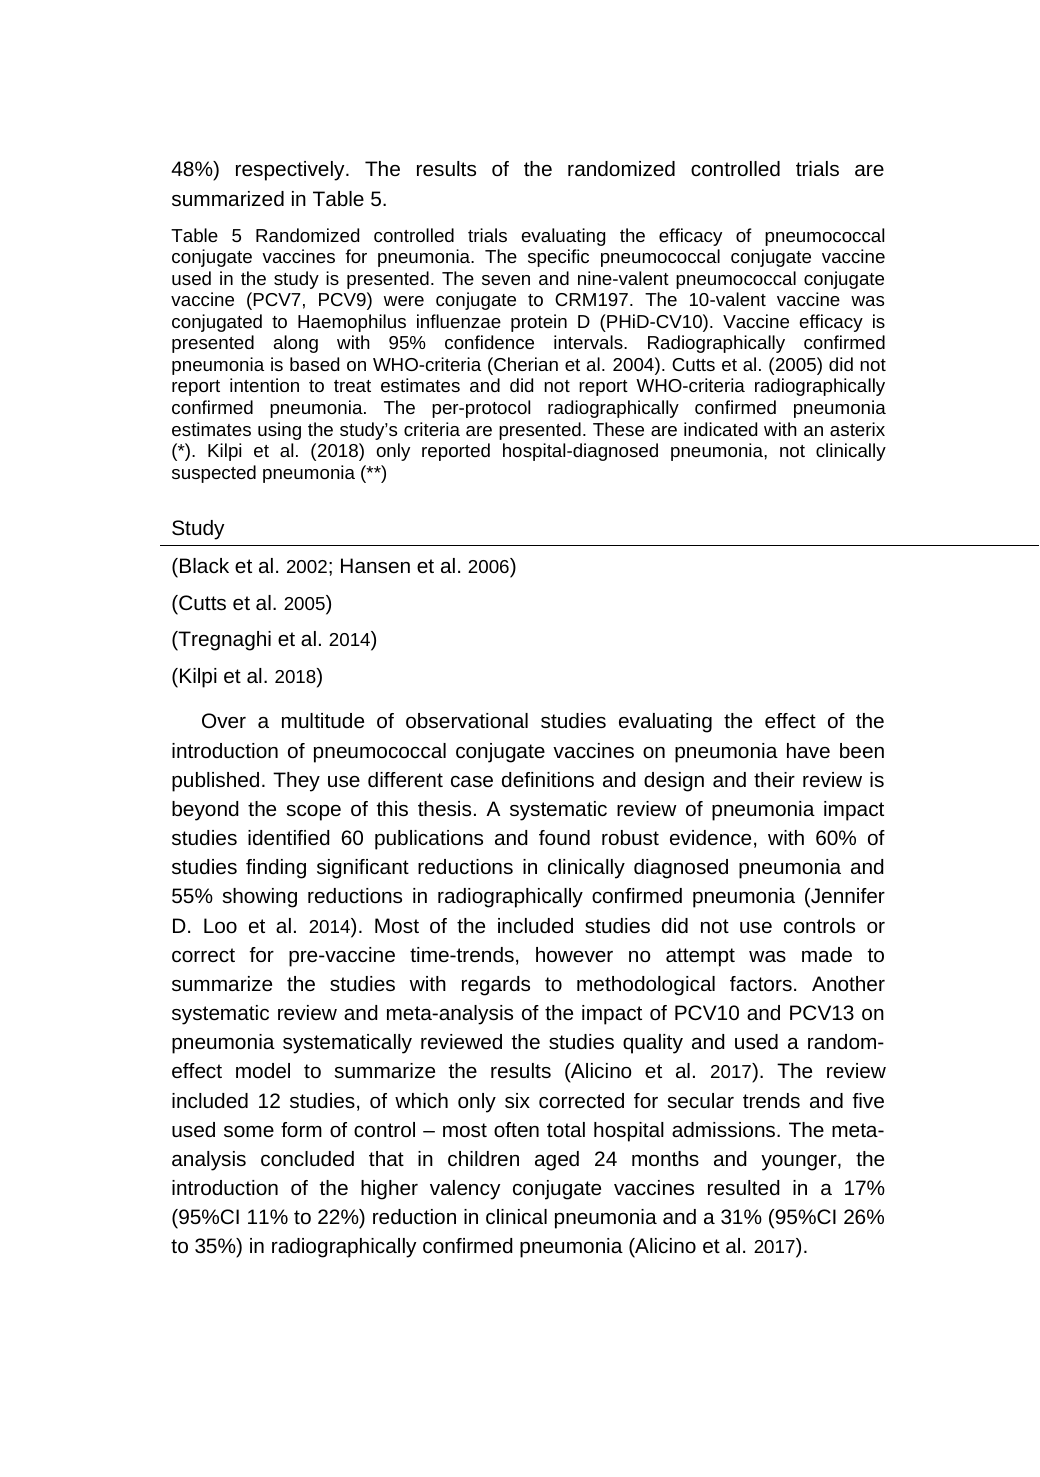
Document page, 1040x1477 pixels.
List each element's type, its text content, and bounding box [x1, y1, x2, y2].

table_cell (Kilpi et al. 2018) [160, 656, 1039, 693]
table_cell (Tregnaghi et al. 2014) [160, 620, 1039, 656]
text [171, 153, 886, 212]
text Over a multitude of observational studies evaluating the effect of the introduction of pneumococcal conjugate vaccines on pneumonia have been published. They use different case definitions and design and their review is beyond the scope of this thesis. A systematic review of pneumonia impact studies identified 60 publications and found robust evidence, with 60% of studies finding significant reductions in clinically diagnosed pneumonia and 55% showing reductions in radiographically confirmed pneumonia (Jennifer D. Loo et al. 2014). Most of the included studies did not use controls or correct for pre-vaccine time-trends, however no attempt was made to summarize the studies with regards to methodological factors. Another systematic review and meta-analysis of the impact of PCV10 and PCV13 on pneumonia systematically reviewed the studies quality and used a random-effect model to summarize the results (Alicino et al. 2017). The review included 12 studies, of which only six corrected for secular trends and five used some form of control – most often total hospital admissions. The meta-analysis concluded that in children aged 24 months and younger, the introduction of the higher valency conjugate vaccines resulted in a 17% (95%CI 11% to 22%) reduction in clinical pneumonia and a 31% (95%CI 26% to 35%) in radiographically confirmed pneumonia (Alicino et al. 2017). [171, 706, 886, 1260]
text Table 5 Randomized controlled trials evaluating the efficacy of pneumococcal conjugate vaccines for pneumonia. The specific pneumococcal conjugate vaccine used in the study is presented. The seven and nine-valent pneumococcal conjugate vaccine (PCV7, PCV9) were conjugate to CRM197. The 10-valent vaccine was conjugated to Haemophilus influenzae protein D (PHiD-CV10). Vaccine efficacy is presented along with 95% confidence intervals. Radiographically confirmed pneumonia is based on WHO-criteria (Cherian et al. 2004). Cutts et al. (2005) did not report intention to treat estimates and did not report WHO-criteria radiographically confirmed pneumonia. The per-protocol radiographically confirmed pneumonia estimates using the study’s criteria are presented. These are indicated with an asterix (*). Kilpi et al. (2018) only reported hospital-diagnosed pneumonia, not clinically suspected pneumonia (**) [171, 224, 886, 483]
table_cell (Cutts et al. 2005) [160, 583, 1039, 620]
table_header Study [160, 508, 1039, 545]
table_cell (Black et al. 2002; Hansen et al. 2006) [160, 546, 1039, 583]
